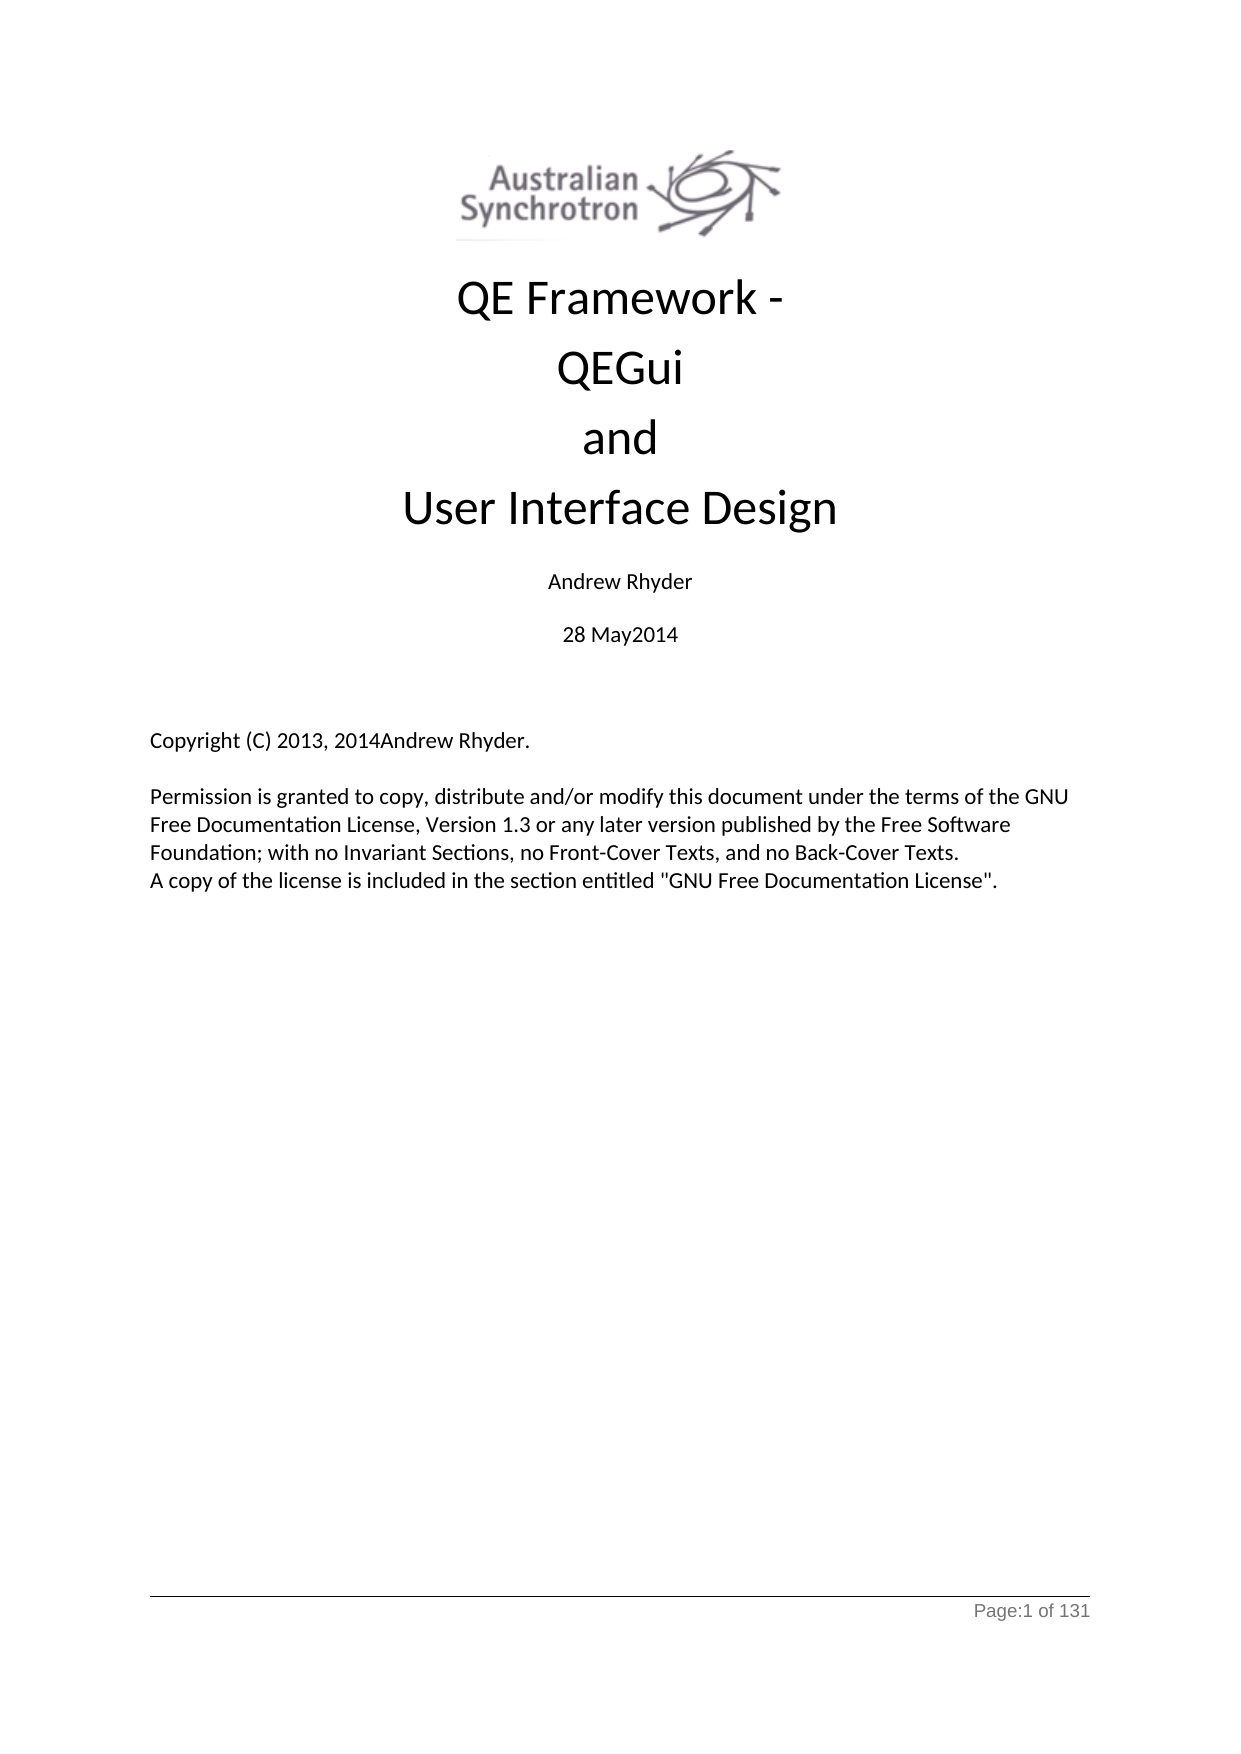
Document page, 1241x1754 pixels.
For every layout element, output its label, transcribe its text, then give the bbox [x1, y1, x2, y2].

text Permission is granted to copy, distribute and/or modify this document under the terms of the GNU Free Documentation License, Version 1.3 or any later version published by the Free Software Foundation; with no Invariant Sections, no Front-Cover Texts, and no Back-Cover Texts. A copy of the license is included in the section entitled "GNU Free Documentation License". [150, 782, 1090, 894]
text Andrew Rhyder [150, 567, 1090, 595]
text 28 May2014 [150, 620, 1090, 648]
text QE Framework - QEGui and User Interface Design [150, 266, 1090, 537]
picture [456, 150, 785, 241]
text Copyright (C) 2013, 2014Andrew Rhyder. [150, 726, 1090, 782]
